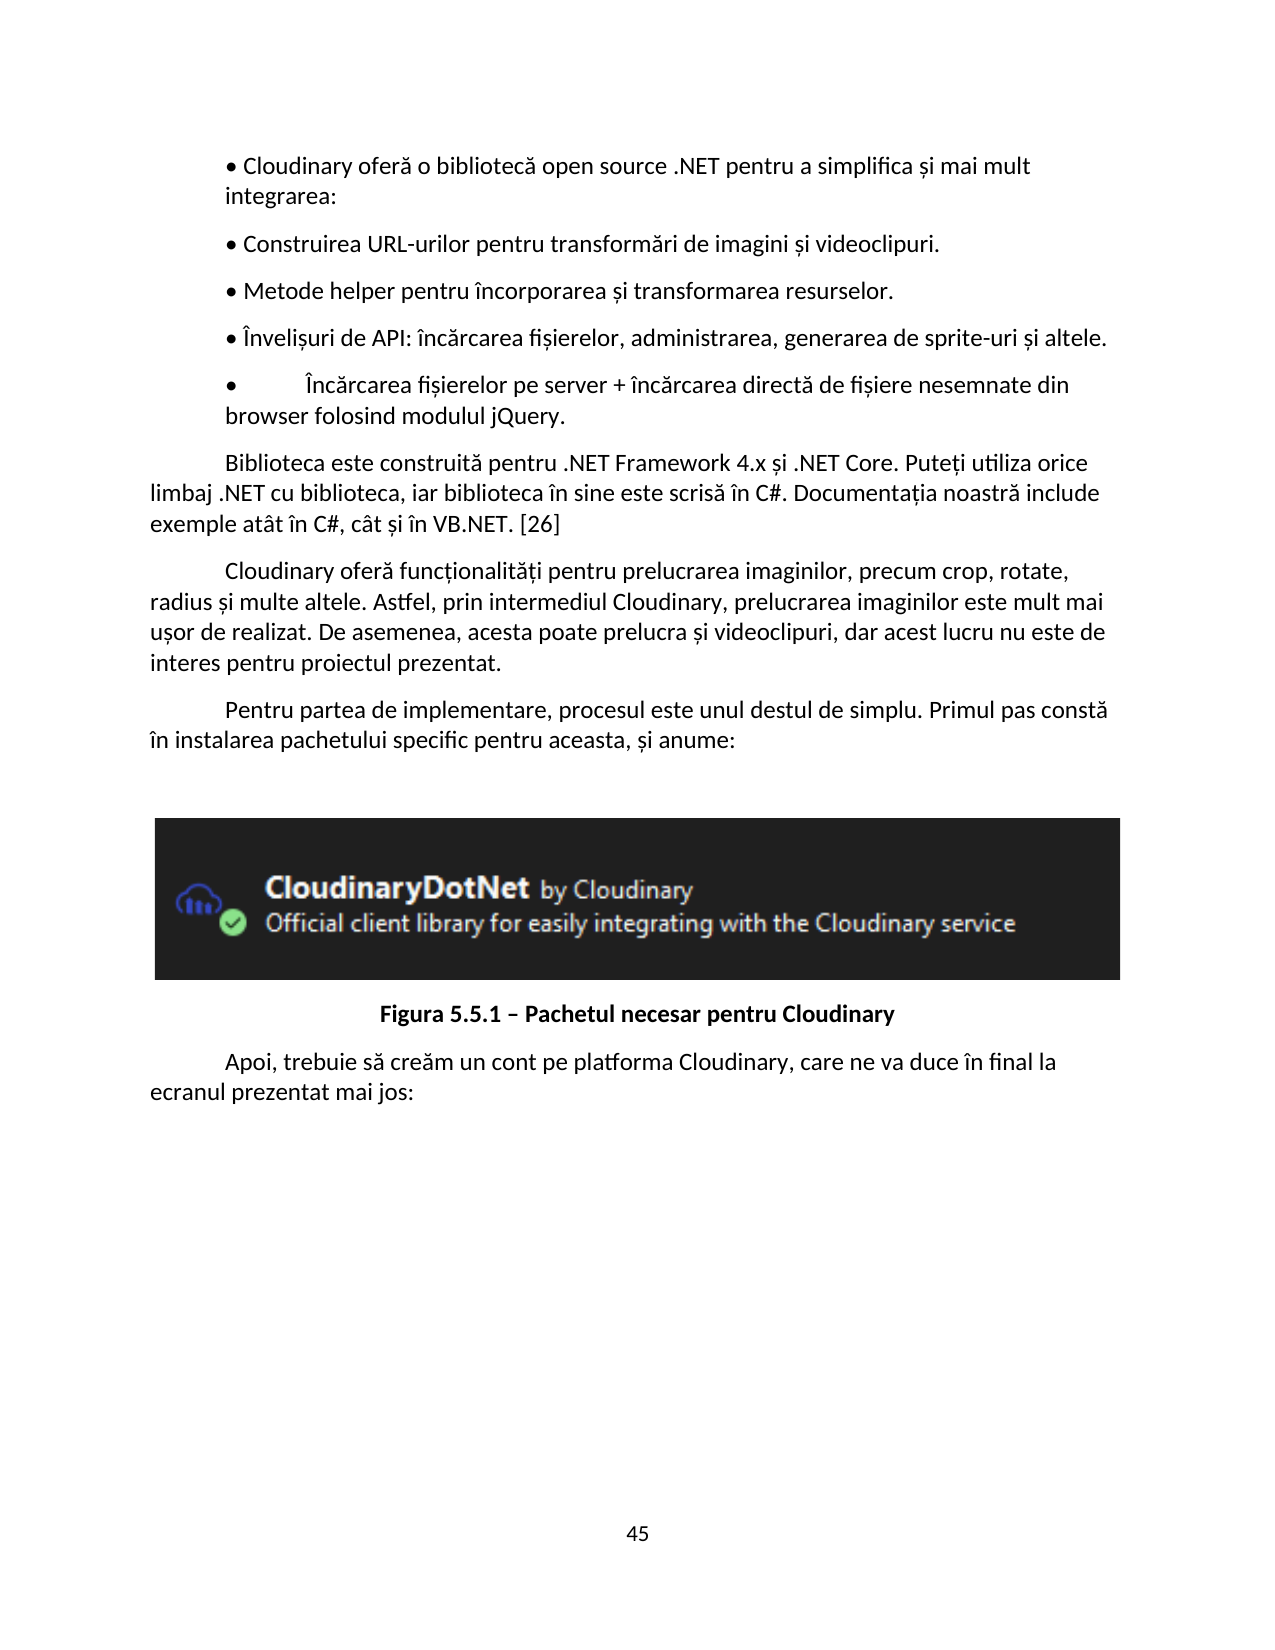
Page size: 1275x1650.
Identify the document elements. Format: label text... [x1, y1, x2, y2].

text • Metode helper pentru încorporarea și transformarea resurselor. [225, 275, 1125, 305]
text Cloudinary oferă funcționalități pentru prelucrarea imaginilor, precum crop, rotate, radius și multe altele. Astfel, prin intermediul Cloudinary, prelucrarea imaginilor este mult mai ușor de realizat. De asemenea, acesta poate prelucra și videoclipuri, dar acest lucru nu este de interes pentru proiectul prezentat. [150, 555, 1125, 677]
picture [154, 818, 1121, 980]
text Figura 5.5.1 – Pachetul necesar pentru Cloudinary [150, 999, 1125, 1029]
text • Încărcarea fișierelor pe server + încărcarea directă de fișiere nesemnate din browser folosind modulul jQuery. [225, 369, 1125, 430]
text Pentru partea de implementare, procesul este unul destul de simplu. Primul pas constă în instalarea pachetului specific pentru aceasta, și anume: [150, 694, 1125, 755]
text • Învelișuri de API: încărcarea fișierelor, administrarea, generarea de sprite-uri și altele. [225, 322, 1125, 353]
text Biblioteca este construită pentru .NET Framework 4.x și .NET Core. Puteți utiliza orice limbaj .NET cu biblioteca, iar biblioteca în sine este scrisă în C#. Documentația noastră include exemple atât în C#, cât și în VB.NET. [26] [150, 447, 1125, 538]
text • Cloudinary oferă o bibliotecă open source .NET pentru a simplifica și mai mult integrarea: [225, 150, 1125, 211]
text • Construirea URL-urilor pentru transformări de imagini și videoclipuri. [225, 228, 1125, 258]
text Apoi, trebuie să creăm un cont pe platforma Cloudinary, care ne va duce în final la ecranul prezentat mai jos: [150, 1046, 1125, 1107]
